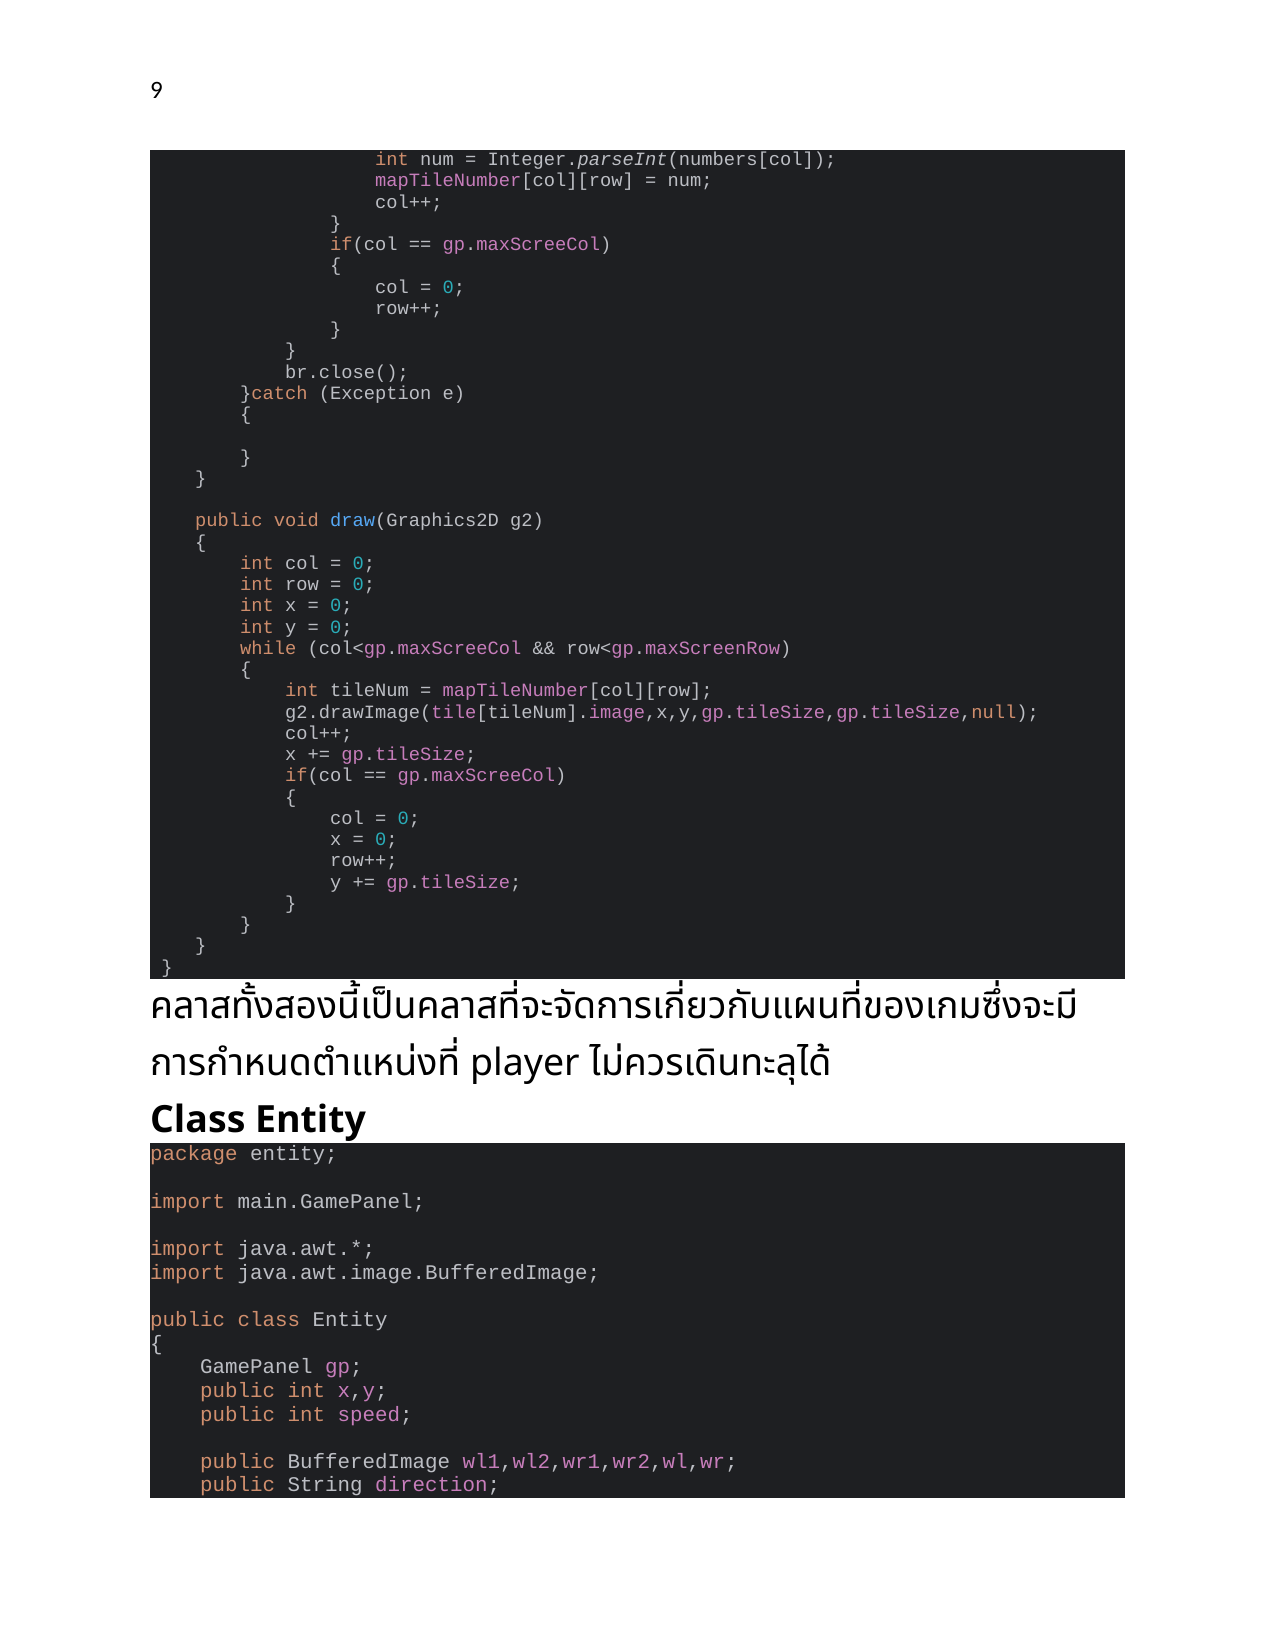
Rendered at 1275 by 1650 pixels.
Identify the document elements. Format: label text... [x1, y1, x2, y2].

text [150, 1143, 1125, 1498]
text Class Entity [150, 1092, 1125, 1143]
text คลาสทั้งสองนี้เป็นคลาสที่จะจัดการเกี่ยวกับแผนที่ของเกมซึ่งจะมีการกำหนดตำแหน่งที่ player ไม่ควรเดินทะลุได้ [150, 979, 1125, 1092]
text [150, 150, 1125, 979]
